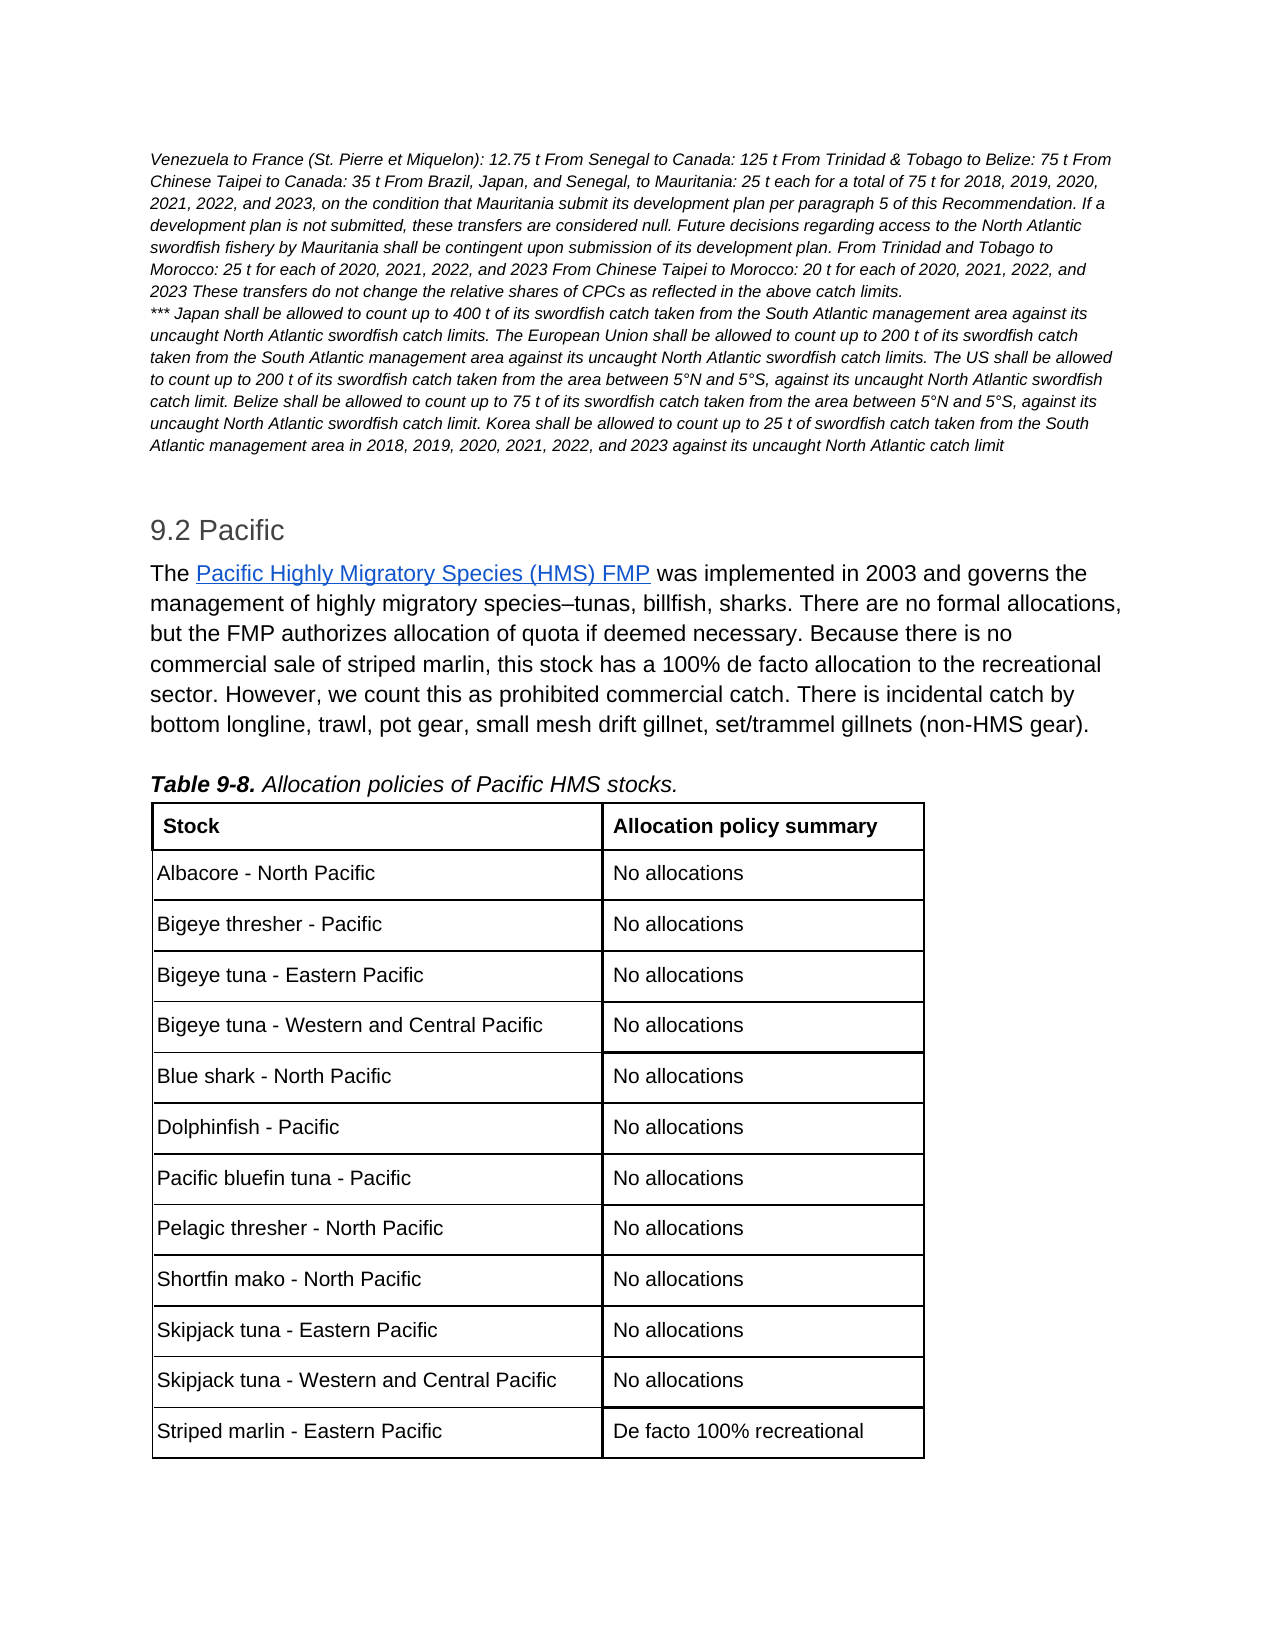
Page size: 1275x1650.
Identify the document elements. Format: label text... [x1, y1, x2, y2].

table_cell Bigeye thresher - Pacific [153, 900, 601, 950]
table_cell No allocations [604, 1054, 923, 1102]
table_cell No allocations [604, 1358, 923, 1406]
table_cell Skipjack tuna - Eastern Pacific [153, 1306, 601, 1356]
table_cell No allocations [604, 901, 923, 950]
table_cell No allocations [604, 851, 923, 899]
table_cell No allocations [604, 952, 923, 1001]
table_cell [604, 1409, 923, 1457]
table_header Stock [154, 804, 601, 848]
table_cell Dolphinfish - Pacific [153, 1103, 601, 1153]
table_cell No allocations [604, 1307, 923, 1356]
table_cell No allocations [604, 1256, 923, 1305]
table_cell Striped marlin - Eastern Pacific [153, 1408, 601, 1457]
table_cell No allocations [604, 1206, 923, 1254]
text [150, 150, 1125, 301]
table_cell Skipjack tuna - Western and Central Pacific [153, 1357, 601, 1406]
table_cell Albacore - North Pacific [153, 851, 601, 899]
text Table 9-8. Allocation policies of Pacific HMS stocks. [150, 771, 1125, 798]
table_cell Shortfin mako - North Pacific [153, 1255, 601, 1305]
table_cell No allocations [604, 1155, 923, 1203]
table_cell Bigeye tuna - Western and Central Pacific [153, 1002, 601, 1051]
text The Pacific Highly Migratory Species (HMS) FMP was implemented in 2003 and governs the management of highly migratory species–tunas, billfish, sharks. There are no formal allocations, but the FMP authorizes allocation of quota if deemed necessary. Because there is no commercial sale of striped marlin, this stock has a 100% de facto allocation to the recreational sector. However, we count this as prohibited commercial catch. There is incidental catch by bottom longline, trawl, pot gear, small mesh drift gillnet, set/trammel gillnets (non-HMS gear). [150, 560, 1125, 737]
table_cell No allocations [604, 1003, 923, 1051]
table_cell Bigeye tuna - Eastern Pacific [153, 951, 601, 1001]
table_header Allocation policy summary [604, 804, 923, 848]
subtitle 9.2 Pacific [150, 513, 1125, 547]
text *** Japan shall be allowed to count up to 400 t of its swordfish catch taken from the South Atlantic management area against its uncaught North Atlantic swordfish catch limits. The European Union shall be allowed to count up to 200 t of its swordfish catch taken from the South Atlantic management area against its uncaught North Atlantic swordfish catch limits. The US shall be allowed to count up to 200 t of its swordfish catch taken from the area between 5°N and 5°S, against its uncaught North Atlantic swordfish catch limit. Belize shall be allowed to count up to 75 t of its swordfish catch taken from the area between 5°N and 5°S, against its uncaught North Atlantic swordfish catch limit. Korea shall be allowed to count up to 25 t of swordfish catch taken from the South Atlantic management area in 2018, 2019, 2020, 2021, 2022, and 2023 against its uncaught North Atlantic catch limit [150, 304, 1125, 455]
table_cell Blue shark - North Pacific [153, 1053, 601, 1102]
table_cell Pacific bluefin tuna - Pacific [153, 1154, 601, 1203]
table_cell No allocations [604, 1104, 923, 1153]
table_cell Pelagic thresher - North Pacific [153, 1205, 601, 1254]
